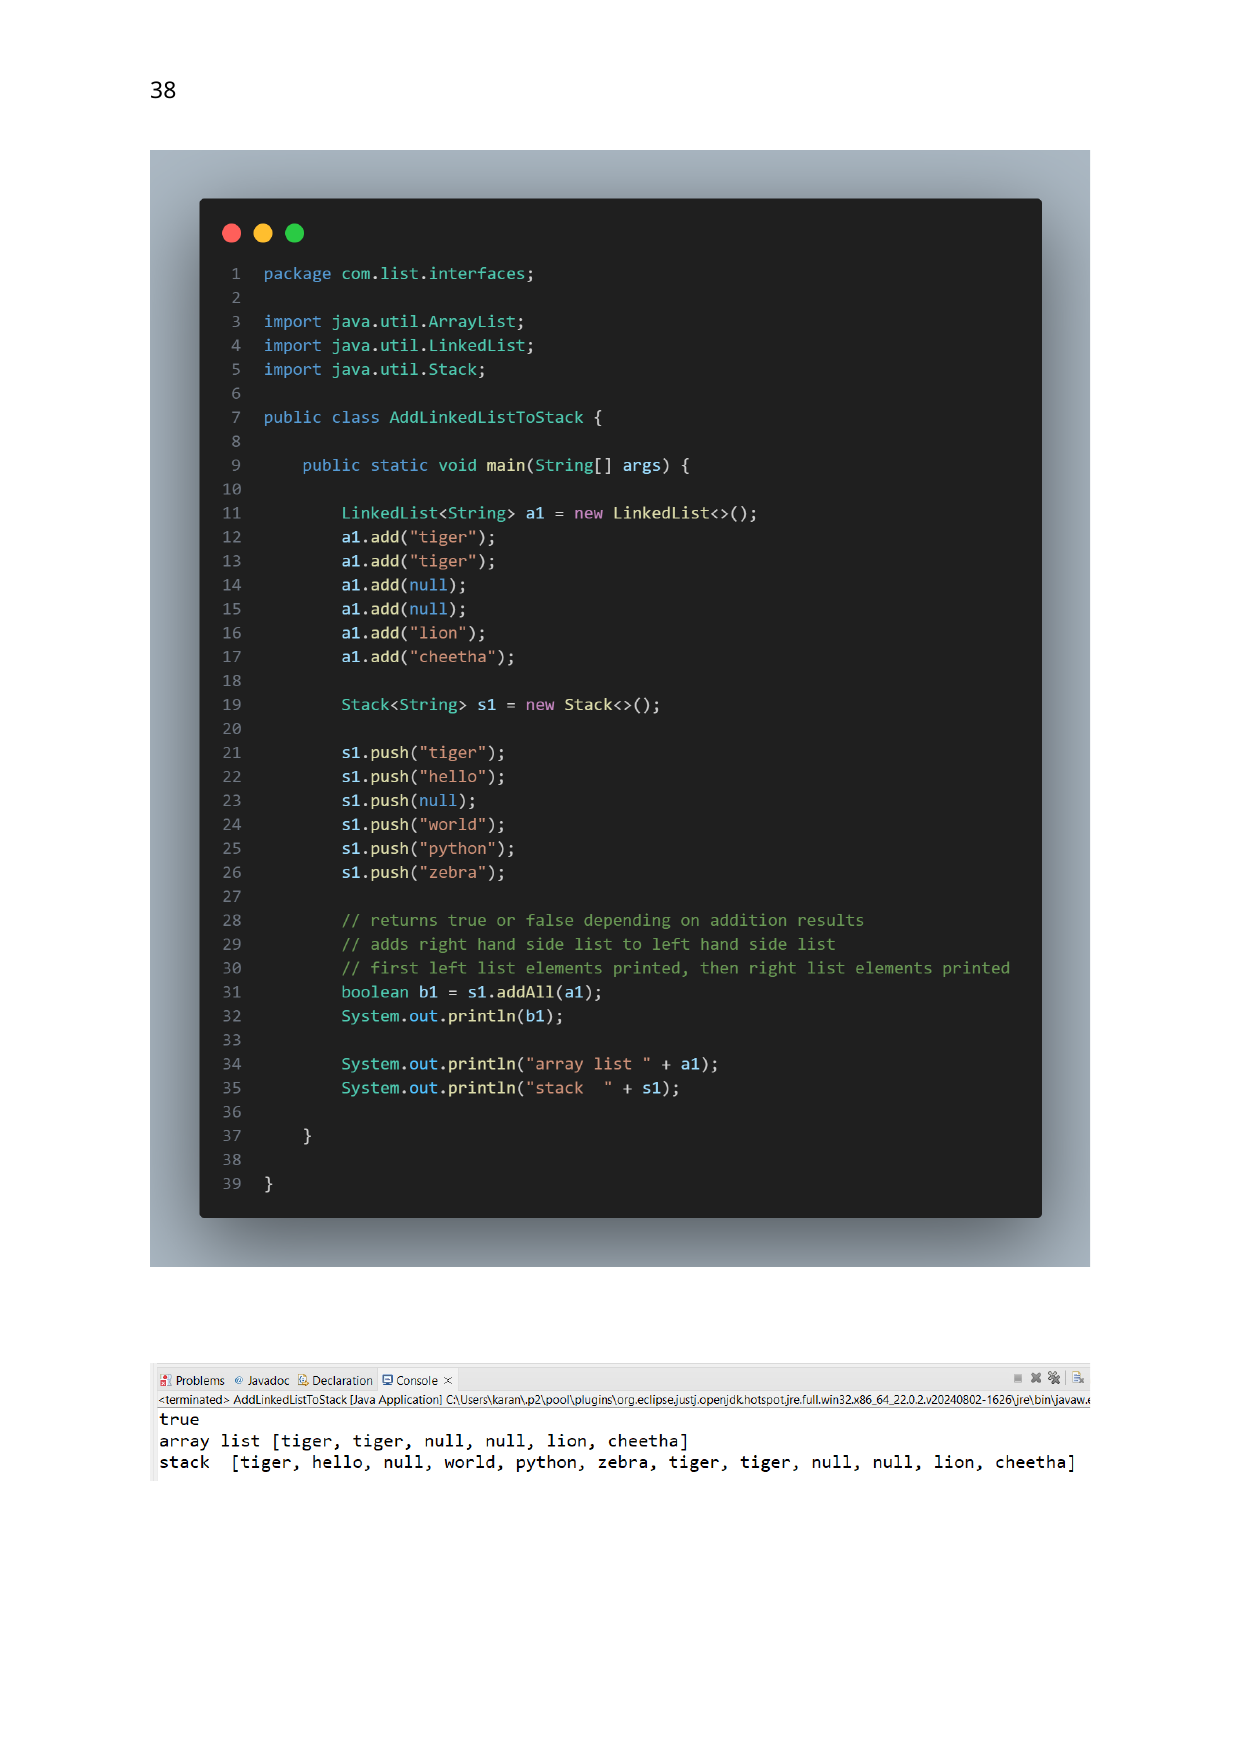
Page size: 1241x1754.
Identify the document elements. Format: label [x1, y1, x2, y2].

picture [150, 150, 1091, 1267]
picture [150, 1363, 1091, 1481]
